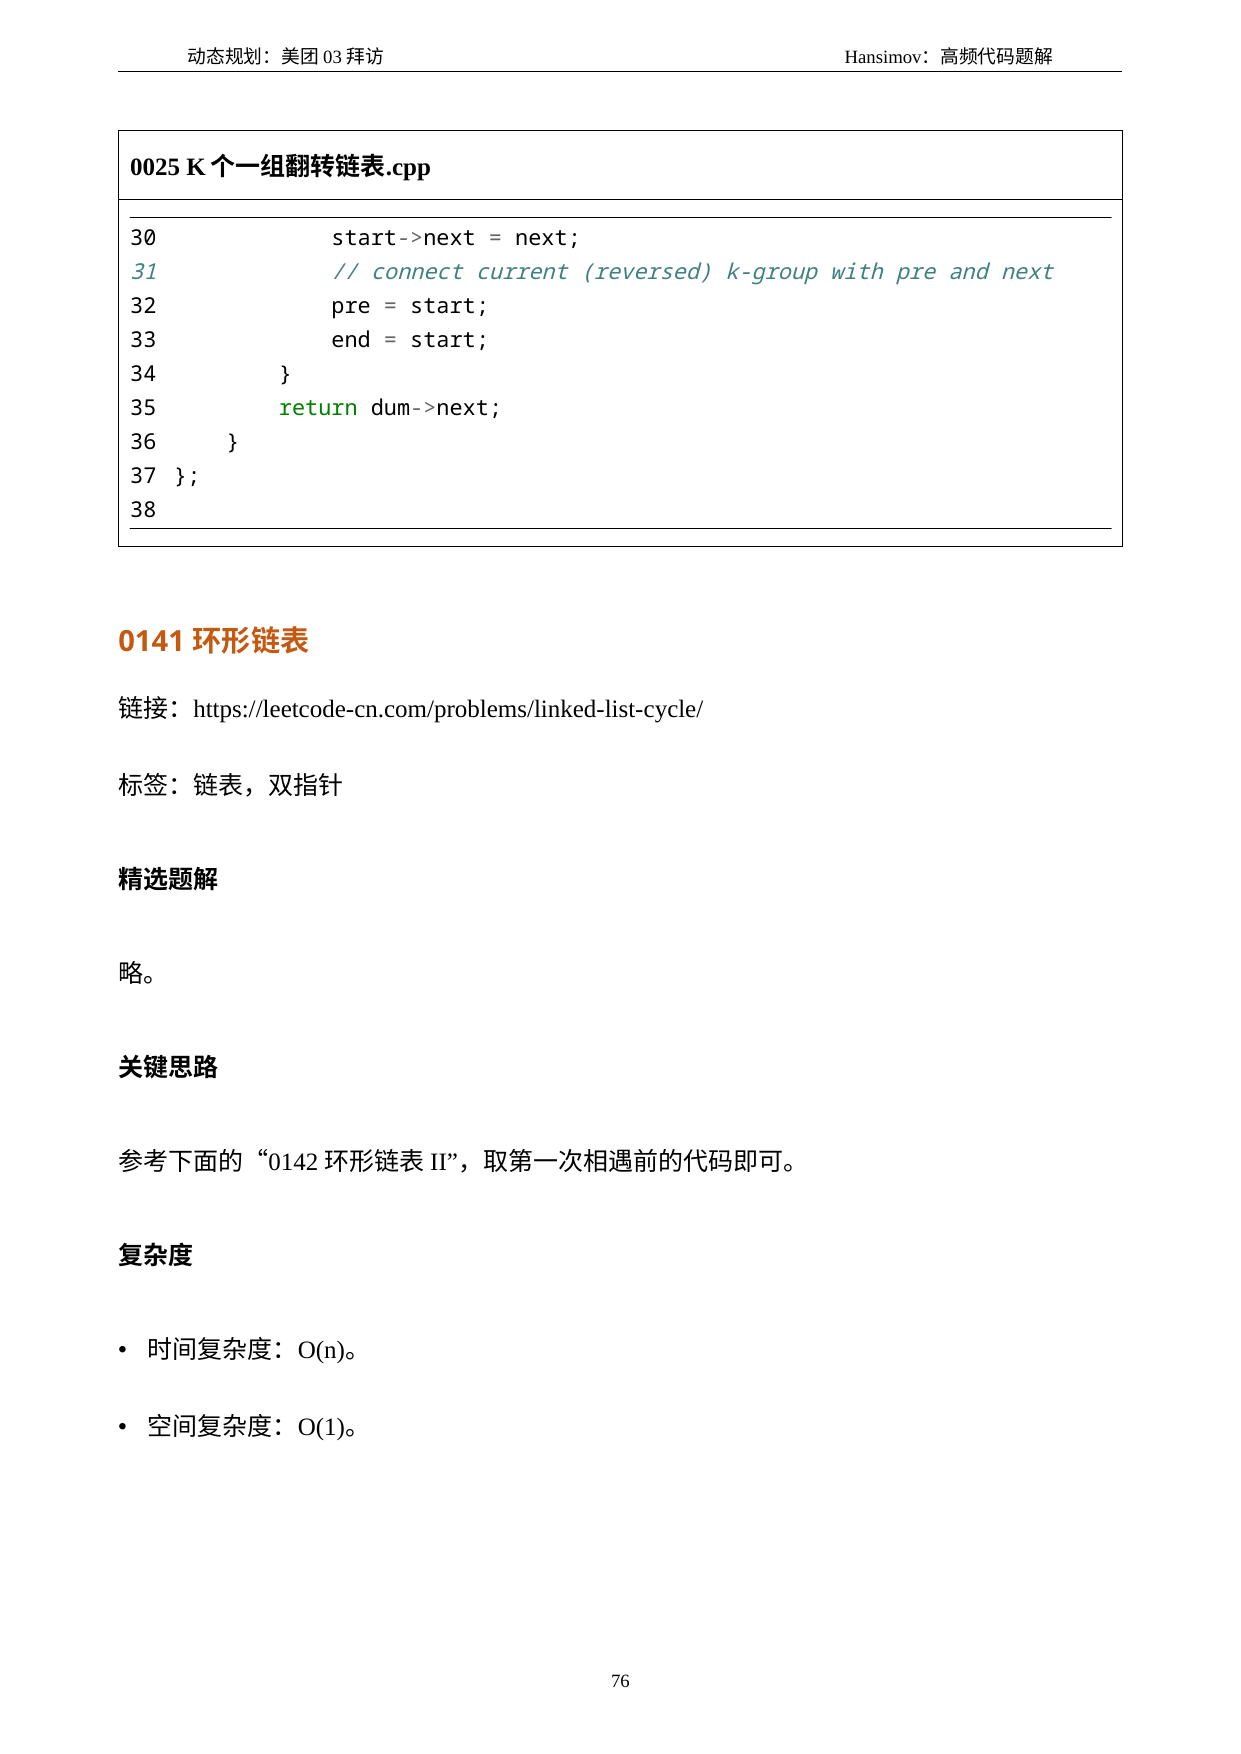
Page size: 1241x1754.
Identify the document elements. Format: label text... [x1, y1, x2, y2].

text 标签：链表，双指针 [118, 750, 1122, 818]
text 时间复杂度：O(n)。 [118, 1313, 1122, 1381]
text 参考下面的“0142 环形链表 II”，取第一次相遇前的代码即可。 [118, 1126, 1122, 1193]
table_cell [119, 200, 1122, 546]
subtitle 关键思路 [118, 1032, 1097, 1099]
text 链接：https://leetcode-cn.com/problems/linked-list-cycle/ [118, 673, 1122, 741]
text 略。 [118, 938, 1122, 1006]
subtitle 复杂度 [118, 1219, 1097, 1287]
subtitle 精选题解 [118, 844, 1097, 912]
subtitle 0141 环形链表 [118, 605, 1097, 673]
table_header 0025 K个一组翻转链表.cpp [119, 131, 1122, 199]
text 空间复杂度：O(1)。 [118, 1391, 1122, 1458]
